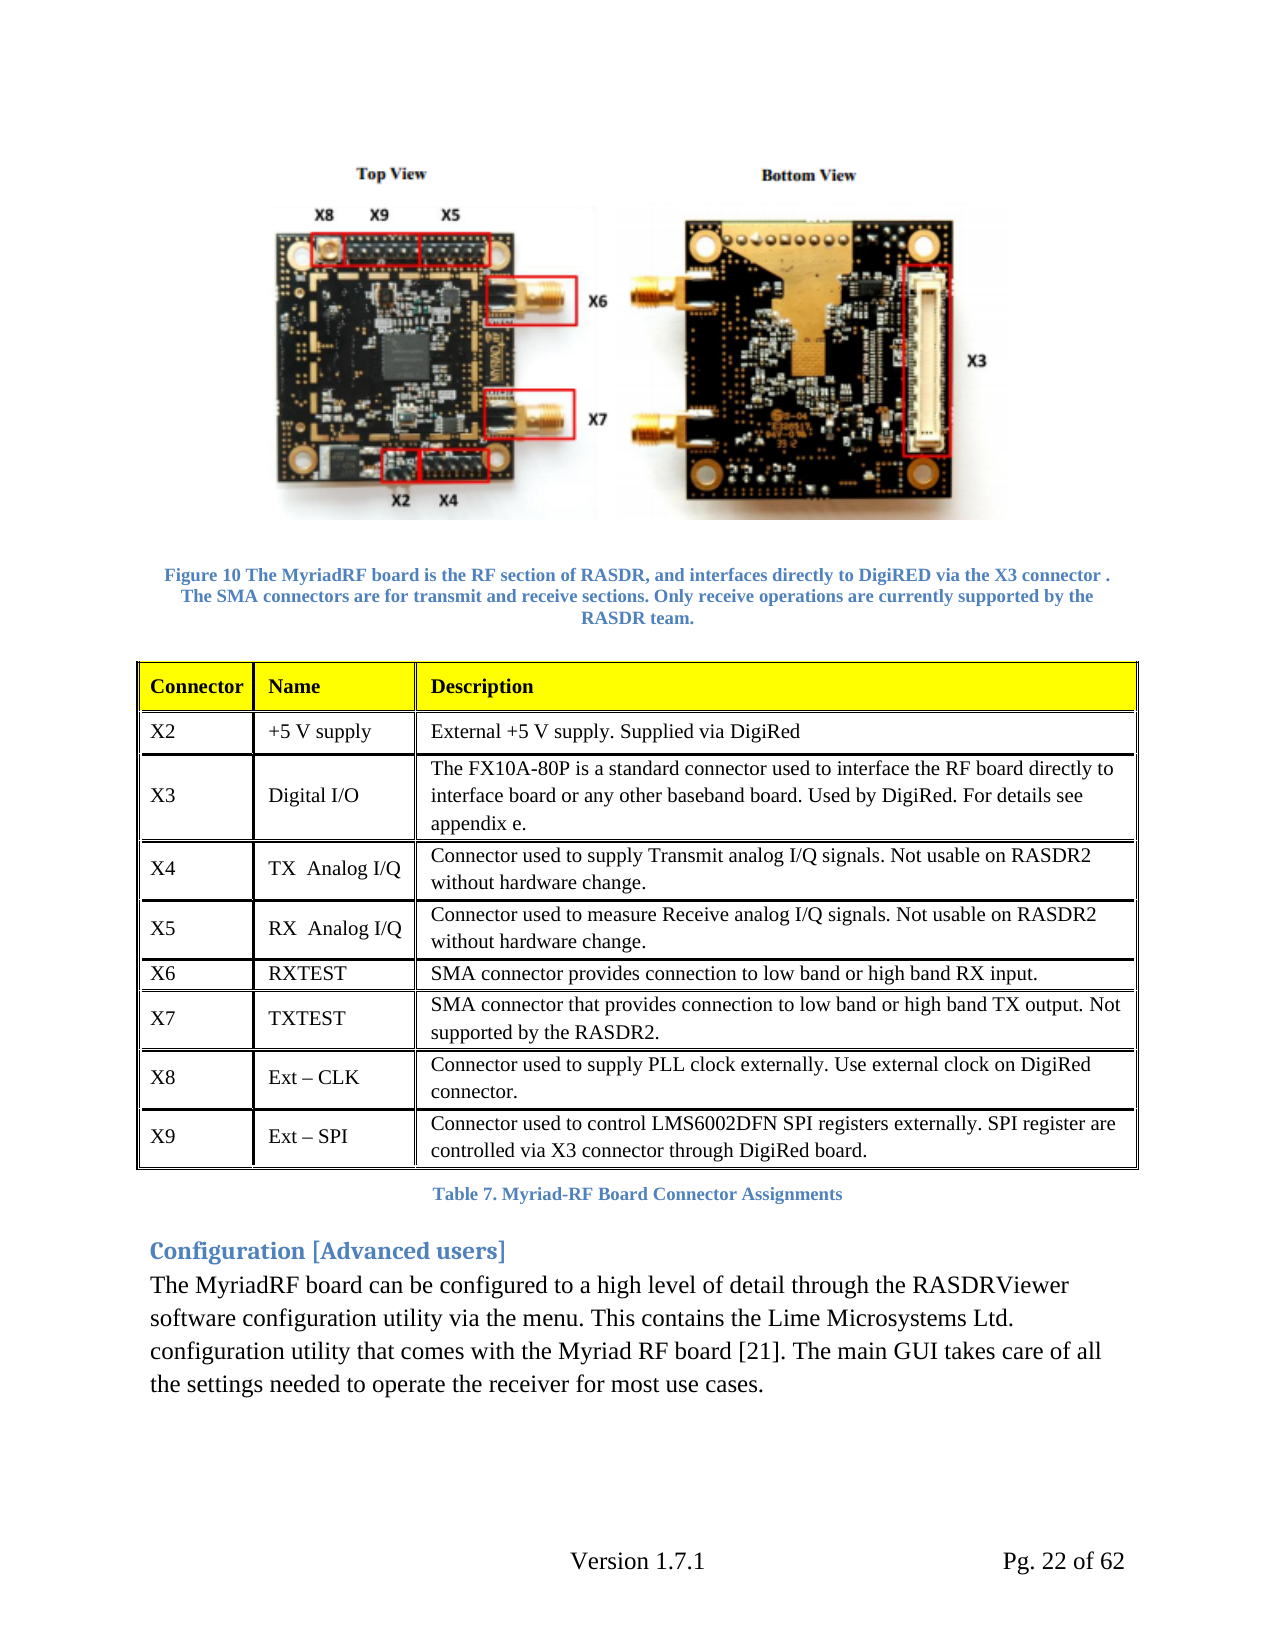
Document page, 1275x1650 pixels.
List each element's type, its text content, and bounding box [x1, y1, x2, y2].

table_cell X9 [138, 1108, 253, 1167]
table_header Connector [140, 663, 252, 710]
table_cell SMA connector that provides connection to low band or high band TX output. Not supported by the RASDR2. [417, 989, 1136, 1048]
table_cell Ext – SPI [253, 1110, 416, 1167]
table_cell X2 [140, 710, 252, 752]
picture [268, 150, 1007, 520]
table_cell Connector used to supply PLL clock externally. Use external clock on DigiRed connector. [416, 1048, 1137, 1107]
table_cell X5 [138, 899, 252, 958]
table_cell X7 [140, 989, 252, 1048]
table_cell The FX10A-80P is a standard connector used to interface the RF board directly to interface board or any other baseband board. Used by DigiRed. For details see appendix e. [417, 753, 1137, 839]
table_cell Connector used to measure Receive analog I/Q signals. Not usable on RASDR2 without hardware change. [417, 899, 1137, 958]
table_cell X4 [138, 839, 253, 898]
table_cell Digital I/O [255, 756, 414, 839]
table_cell TX Analog I/Q [255, 843, 414, 898]
table_cell X3 [138, 753, 252, 839]
table_cell External +5 V supply. Supplied via DigiRed [417, 710, 1136, 752]
table_cell SMA connector provides connection to low band or high band RX input. [417, 958, 1136, 989]
table_cell X8 [138, 1048, 253, 1107]
subtitle Configuration [Advanced users] [150, 1237, 1125, 1266]
table_cell RX Analog I/Q [255, 902, 414, 958]
table_cell Ext – CLK [255, 1052, 414, 1107]
table_cell Connector used to supply Transmit analog I/Q signals. Not usable on RASDR2 without hardware change. [416, 839, 1137, 898]
table_cell X6 [140, 958, 252, 989]
table_cell TXTEST [255, 992, 414, 1048]
table_header Description [417, 663, 1136, 710]
table_header Name [255, 663, 414, 710]
text The MyriadRF board can be configured to a high level of detail through the RASDRViewer software configuration utility via the menu. This contains the Lime Microsystems Ltd. configuration utility that comes with the Myriad RF board. The main GUI takes care of all the settings needed to operate the receiver for most use cases. [150, 1270, 1125, 1398]
table_cell Connector used to control LMS6002DFN SPI registers externally. SPI register are controlled via X3 connector through DigiRed board. [416, 1108, 1137, 1167]
table_cell RXTEST [255, 961, 414, 989]
table_cell +5 V supply [255, 713, 414, 752]
